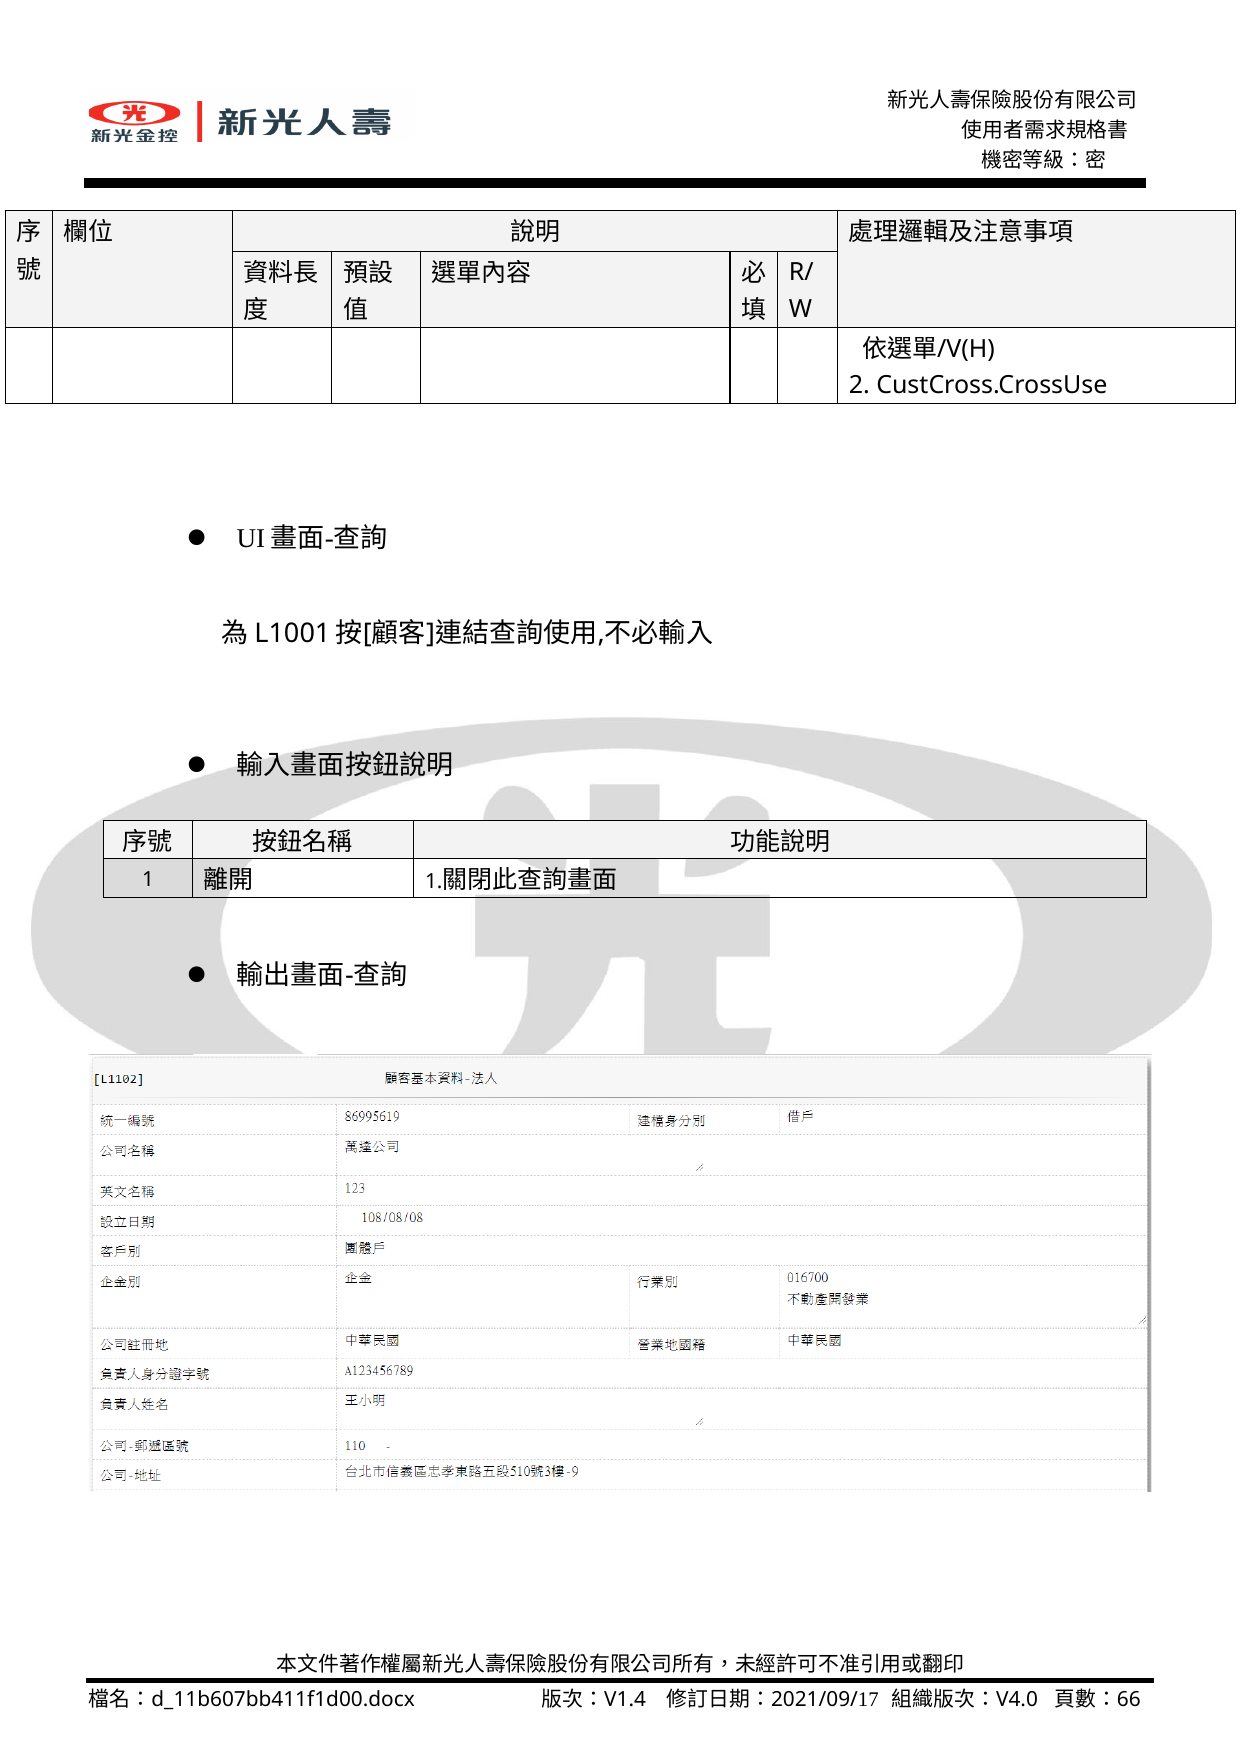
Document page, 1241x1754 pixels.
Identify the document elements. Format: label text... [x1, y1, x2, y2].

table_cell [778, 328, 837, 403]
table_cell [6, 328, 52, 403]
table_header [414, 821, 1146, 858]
list UI畫面-查詢 [186, 516, 1152, 556]
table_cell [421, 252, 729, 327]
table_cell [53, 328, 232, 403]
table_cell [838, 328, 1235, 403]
picture [25, 709, 1215, 1492]
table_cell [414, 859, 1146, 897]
list 輸出畫面-查詢 [186, 935, 1152, 1010]
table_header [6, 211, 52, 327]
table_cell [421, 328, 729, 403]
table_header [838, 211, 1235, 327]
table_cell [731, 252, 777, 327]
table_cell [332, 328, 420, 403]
list 輸入畫面按鈕說明 [186, 743, 1152, 782]
picture [88, 86, 414, 142]
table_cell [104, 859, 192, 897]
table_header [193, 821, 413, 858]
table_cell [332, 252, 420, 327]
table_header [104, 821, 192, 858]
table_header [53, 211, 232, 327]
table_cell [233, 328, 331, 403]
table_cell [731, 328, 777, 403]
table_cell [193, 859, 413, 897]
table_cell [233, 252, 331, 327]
text 為L1001按[顧客]連結查詢使用,不必輸入 [153, 593, 1152, 668]
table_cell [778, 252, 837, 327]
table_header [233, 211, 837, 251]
